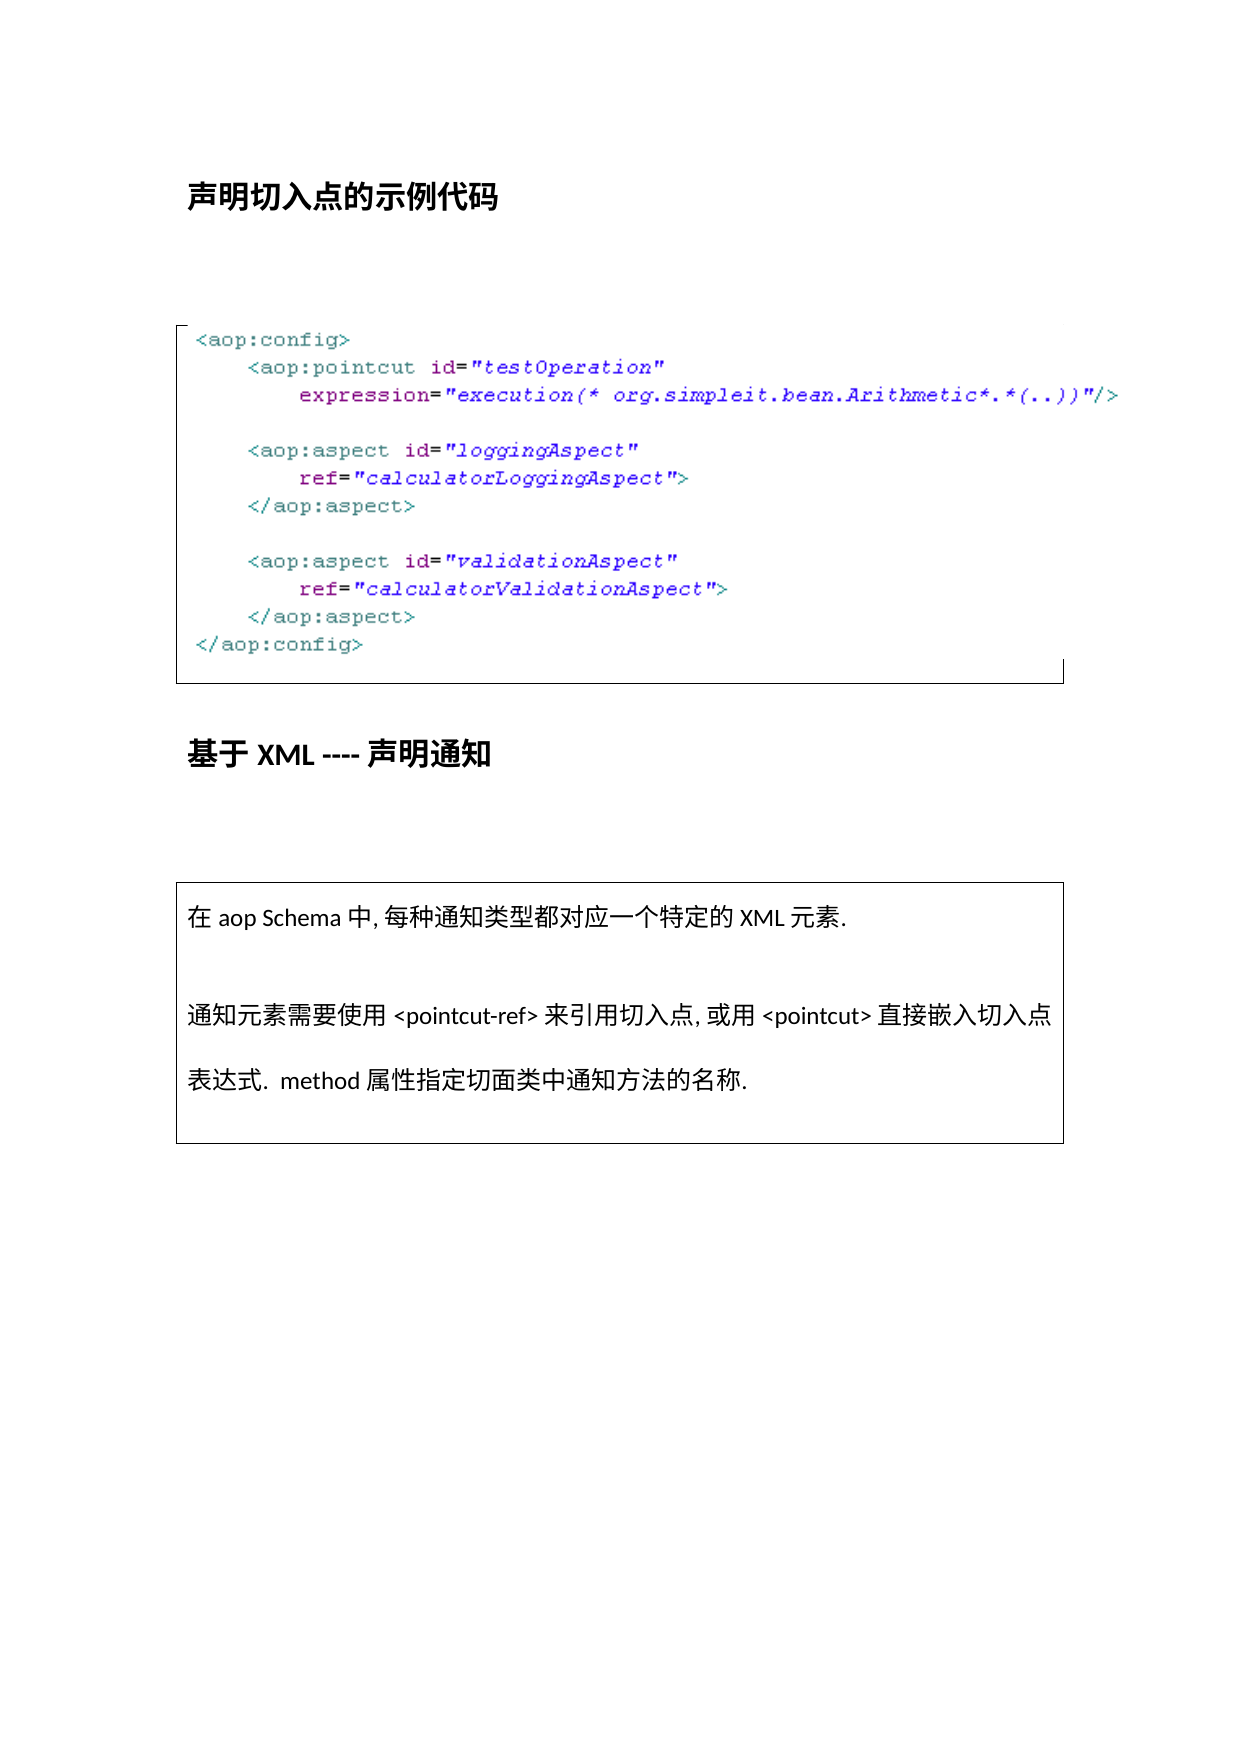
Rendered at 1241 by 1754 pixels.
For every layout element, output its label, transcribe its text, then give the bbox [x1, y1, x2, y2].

table_header [177, 326, 1063, 683]
picture [187, 325, 1126, 659]
subtitle 基于 XML ---- 声明通知 [187, 719, 1053, 784]
table_header 在 aop Schema 中, 每种通知类型都对应一个特定的 XML 元素. 通知元素需要使用 <pointcut-ref> 来引用切入点, 或用 <pointcut> 直接嵌入切入点表达式. method 属性指定切面类中通知方法的名称. [177, 883, 1063, 1143]
subtitle 声明切入点的示例代码 [187, 162, 1053, 227]
